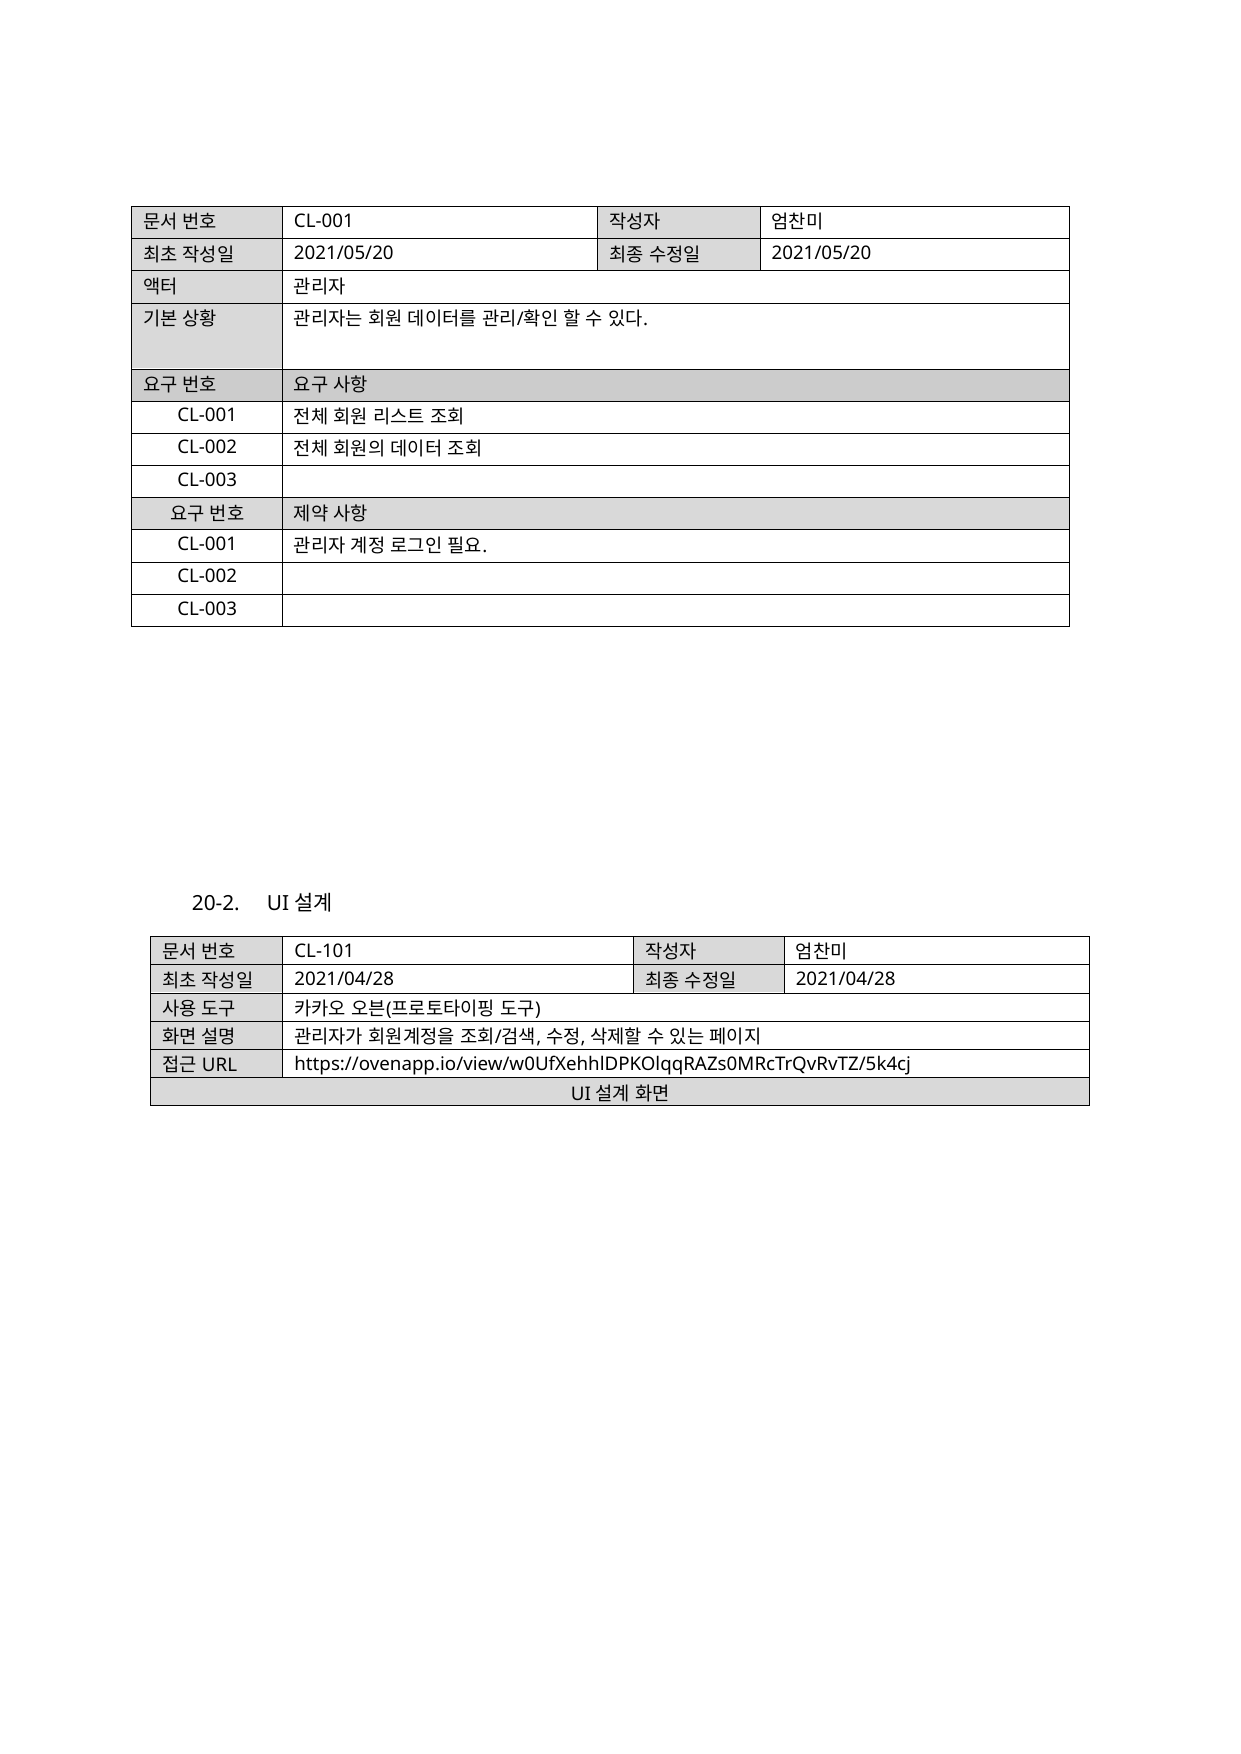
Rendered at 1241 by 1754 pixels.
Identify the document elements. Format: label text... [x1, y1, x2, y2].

table_header 문서 번호 [132, 207, 282, 238]
table_header 엄찬미 [785, 937, 1089, 964]
table_cell 요구 번호 [132, 498, 282, 529]
table_header CL-101 [283, 937, 633, 964]
table_cell CL-003 [132, 466, 282, 497]
table_cell 요구 번호 [132, 370, 282, 401]
table_cell https://ovenapp.io/view/w0UfXehhlDPKOlqqRAZs0MRcTrQvRvTZ/5k4cj [283, 1050, 1089, 1077]
table_cell 관리자 [283, 271, 1069, 303]
table_cell 기본 상황 [132, 304, 282, 368]
table_cell 2021/05/20 [761, 239, 1069, 270]
table_cell 최초 작성일 [151, 965, 282, 992]
table_cell 최종 수정일 [634, 965, 784, 992]
table_cell CL-001 [132, 530, 282, 562]
table_cell 전체 회원의 데이터 조회 [283, 434, 1069, 465]
table_header 작성자 [598, 207, 760, 238]
table_cell 2021/05/20 [283, 239, 597, 270]
table_cell 화면 설명 [151, 1022, 282, 1049]
table_cell 접근 URL [151, 1050, 282, 1077]
table_header 문서 번호 [151, 937, 282, 964]
table_cell 관리자가 회원계정을 조회/검색, 수정, 삭제할 수 있는 페이지 [283, 1022, 1089, 1049]
table_cell 제약 사항 [283, 498, 1069, 529]
table_cell 전체 회원 리스트 조회 [283, 402, 1069, 433]
table_cell 액터 [132, 271, 282, 303]
list UI 설계 [192, 887, 1090, 917]
table_cell 최초 작성일 [132, 239, 282, 270]
table_cell CL-003 [132, 595, 282, 626]
table_cell 요구 사항 [283, 370, 1069, 401]
table_cell CL-002 [132, 563, 282, 594]
table_cell CL-001 [132, 402, 282, 433]
table_cell CL-002 [132, 434, 282, 465]
table_cell 2021/04/28 [283, 965, 633, 992]
table_cell 관리자는 회원 데이터를 관리/확인 할 수 있다. [283, 304, 1069, 368]
table_cell [283, 466, 1069, 497]
table_cell 2021/04/28 [785, 965, 1089, 992]
table_cell 최종 수정일 [598, 239, 760, 270]
table_header CL-001 [283, 207, 597, 238]
table_cell UI 설계 화면 [151, 1078, 1089, 1105]
table_cell 사용 도구 [151, 994, 282, 1021]
table_header 엄찬미 [761, 207, 1069, 238]
table_header 작성자 [634, 937, 784, 964]
table_cell 카카오 오븐(프로토타이핑 도구) [283, 994, 1089, 1021]
table_cell 관리자 계정 로그인 필요. [283, 530, 1069, 562]
table_cell [283, 563, 1069, 594]
table_cell [283, 595, 1069, 626]
